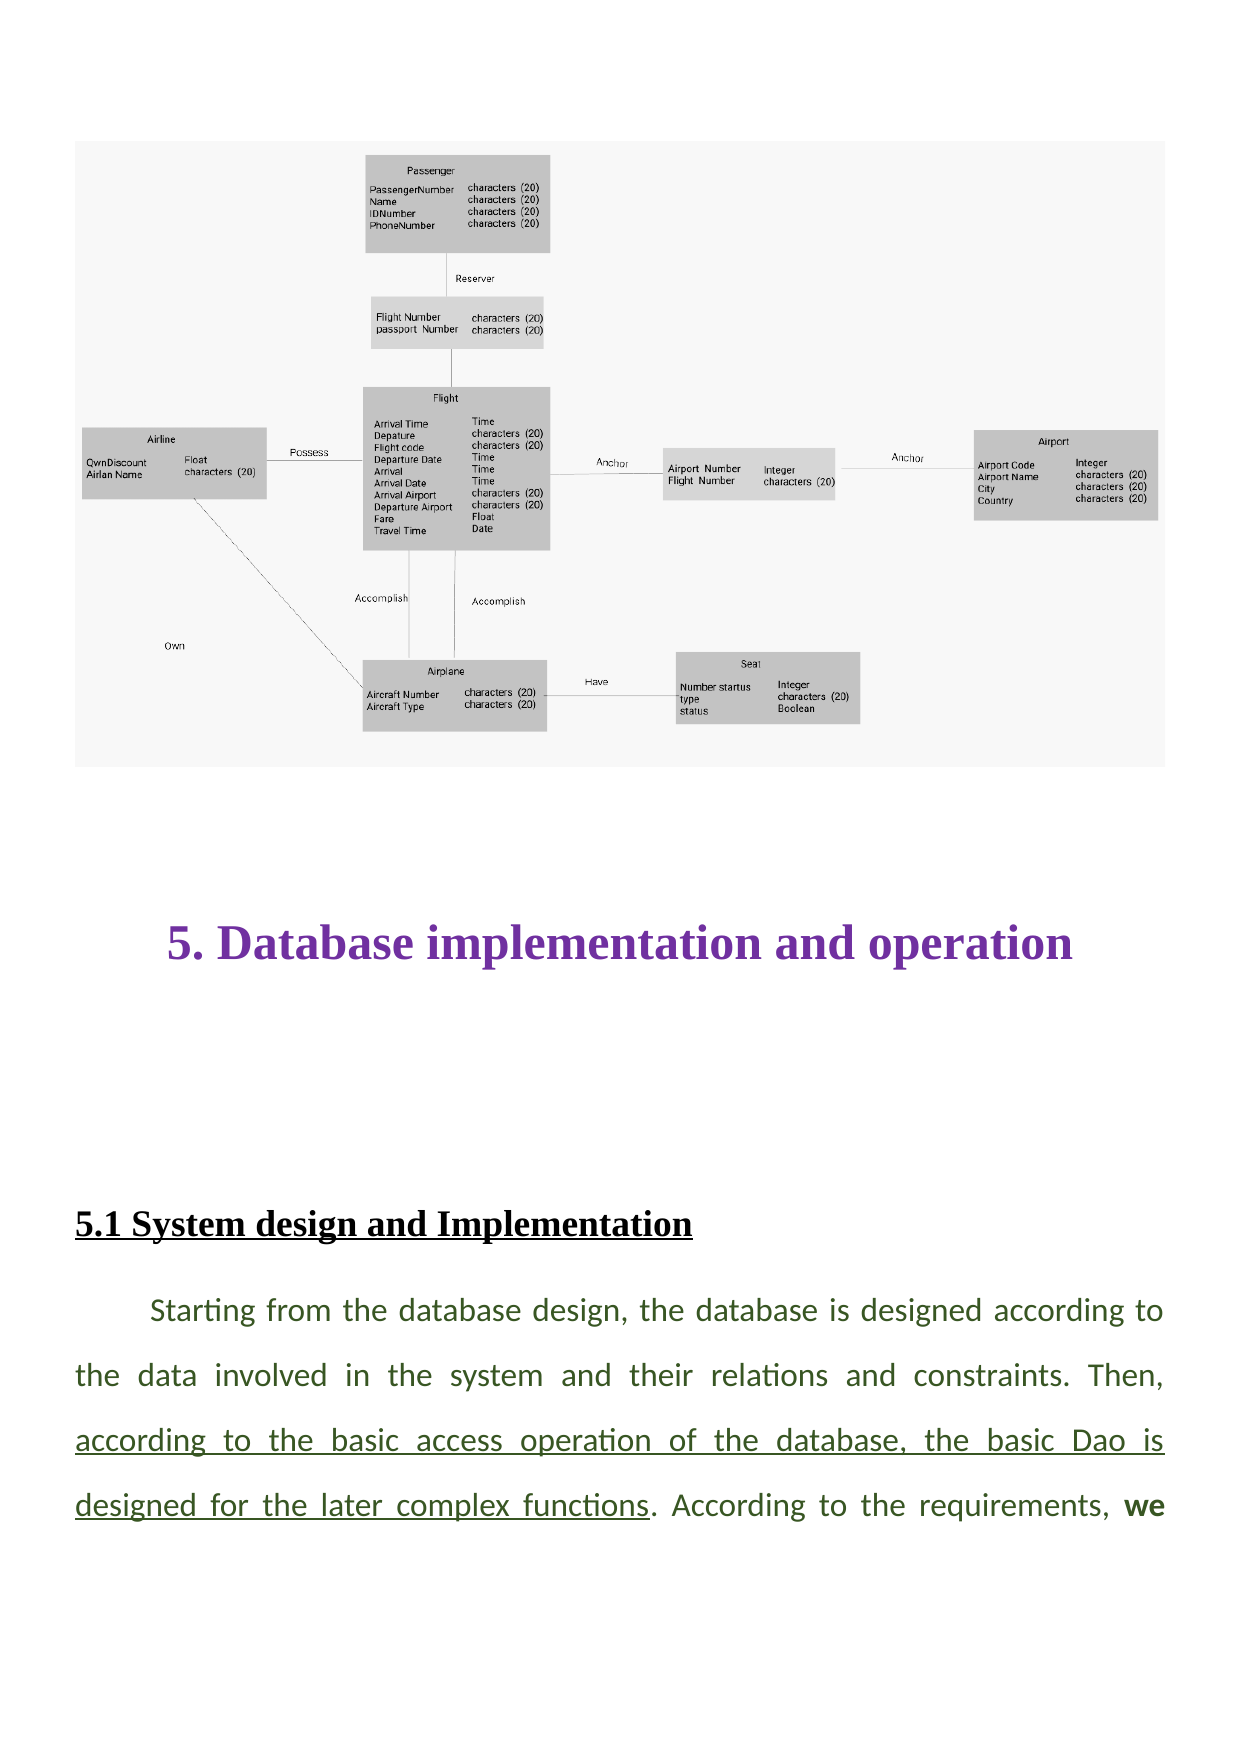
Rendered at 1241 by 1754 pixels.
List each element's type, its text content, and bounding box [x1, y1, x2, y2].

text 5. Database implementation and operation [75, 909, 1165, 974]
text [75, 1455, 1165, 1537]
text 5.1 System design and Implementation [75, 1190, 1165, 1255]
picture [75, 141, 1166, 767]
